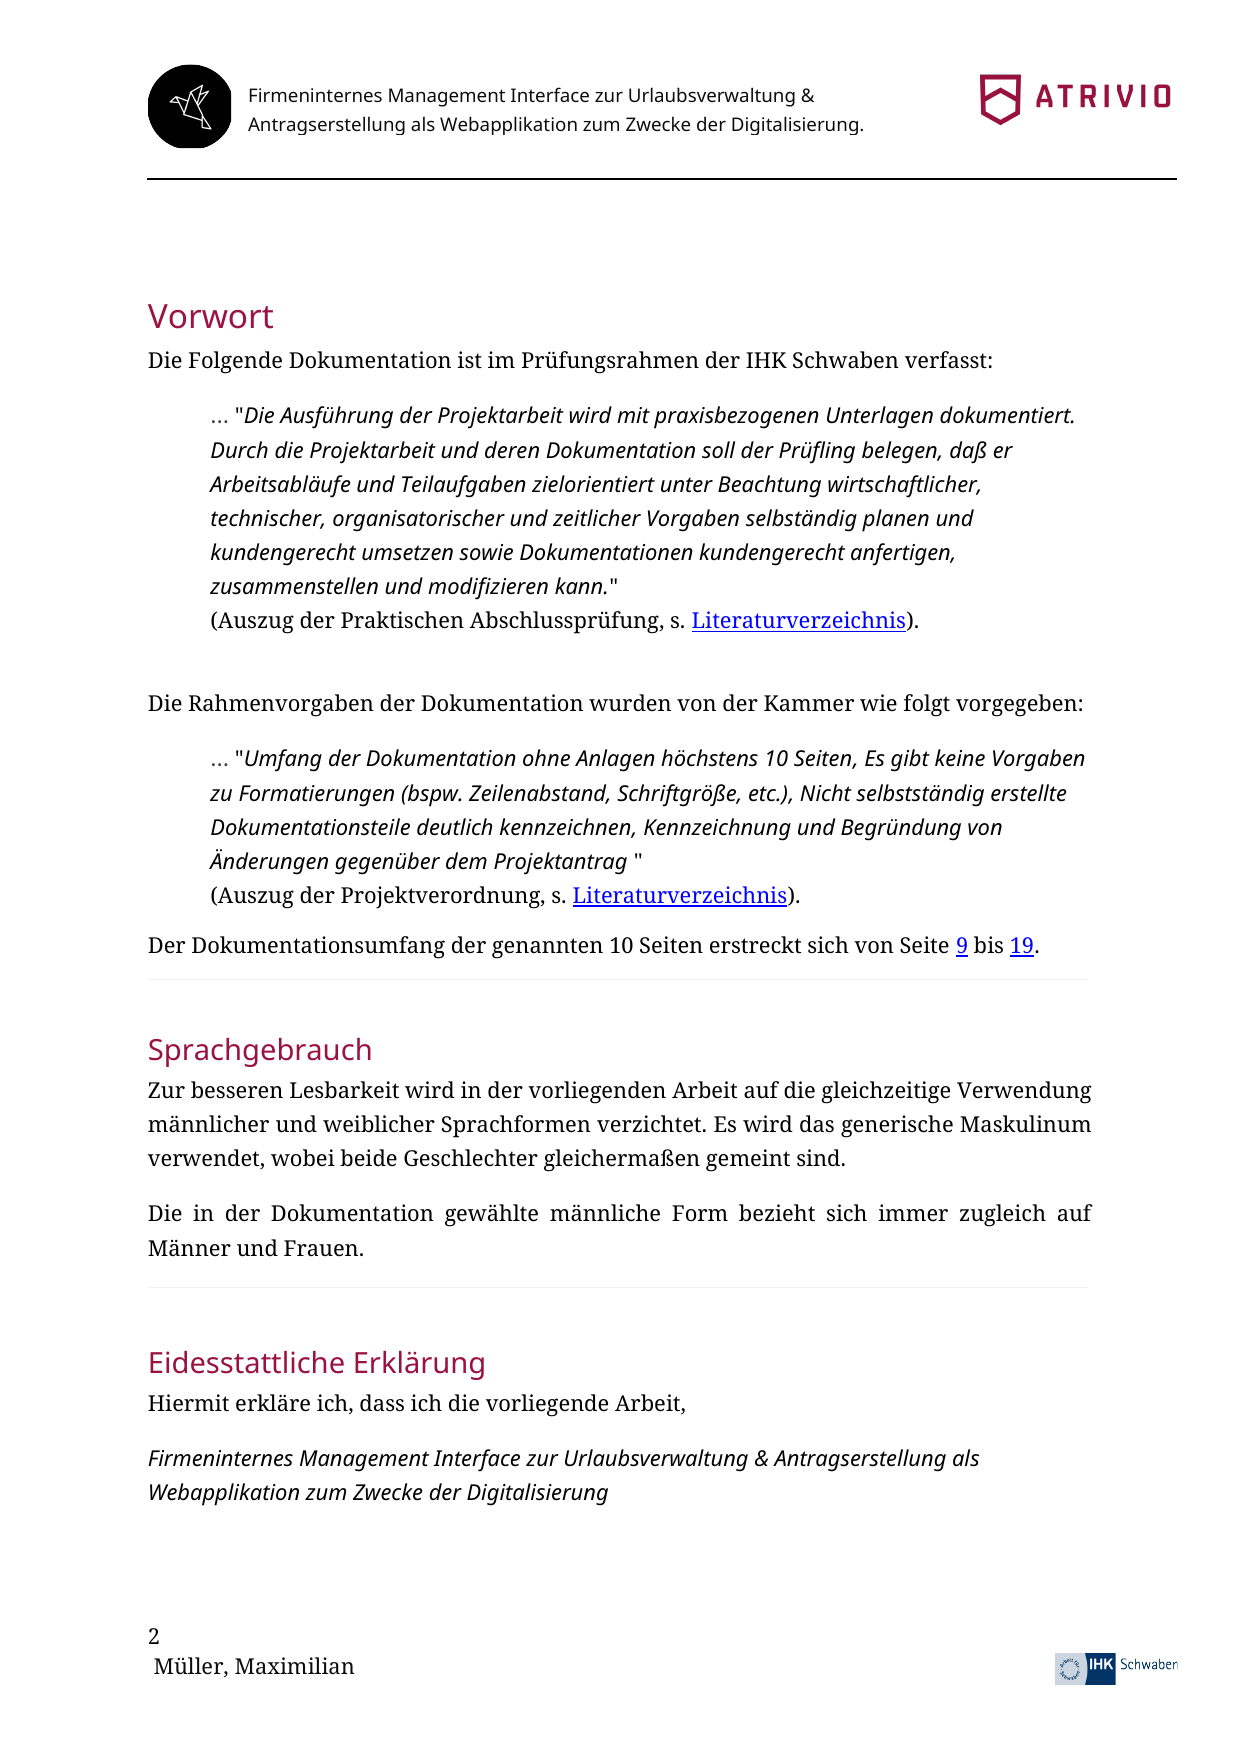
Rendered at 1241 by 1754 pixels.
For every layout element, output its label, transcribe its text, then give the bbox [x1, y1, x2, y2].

text Die in der Dokumentation gewählte männliche Form bezieht sich immer zugleich auf Männer und Frauen. [148, 1198, 1093, 1262]
picture [147, 64, 232, 148]
subtitle Sprachgebrauch [148, 1029, 1093, 1069]
text Firmeninternes Management Interface zur Urlaubsverwaltung & Antragserstellung als Webapplikation zum Zwecke der Digitalisierung [148, 1443, 1093, 1507]
subtitle Vorwort [148, 293, 1093, 339]
text Zur besseren Lesbarkeit wird in der vorliegenden Arbeit auf die gleichzeitige Verwendung männlicher und weiblicher Sprachformen verzichtet. Es wird das generische Maskulinum verwendet, wobei beide Geschlechter gleichermaßen gemeint sind. [148, 1075, 1093, 1173]
subtitle Eidesstattliche Erklärung [148, 1342, 1093, 1382]
text Die Folgende Dokumentation ist im Prüfungsrahmen der IHK Schwaben verfasst: [148, 346, 1093, 375]
text Der Dokumentationsumfang der genannten 10 Seiten erstreckt sich von Seite 9 bis 19. [148, 930, 1093, 959]
picture [979, 64, 1171, 128]
picture [1054, 1653, 1178, 1685]
text Die Rahmenvorgaben der Dokumentation wurden von der Kammer wie folgt vorgegeben: [148, 688, 1093, 718]
text … "Umfang der Dokumentation ohne Anlagen höchstens 10 Seiten, Es gibt keine Vorgaben zu Formatierungen (bspw. Zeilenabstand, Schriftgröße, etc.), Nicht selbstständig erstellte Dokumentationsteile deutlich kennzeichnen, Kennzeichnung und Begründung von Änderungen gegenüber dem Projektantrag " (Auszug der Projektverordnung, s. Literaturverzeichnis). [210, 743, 1093, 910]
text … "Die Ausführung der Projektarbeit wird mit praxisbezogenen Unterlagen dokumentiert. Durch die Projektarbeit und deren Dokumentation soll der Prüfling belegen, daß er Arbeitsabläufe und Teilaufgaben zielorientiert unter Beachtung wirtschaftlicher, technischer, organisatorischer und zeitlicher Vorgaben selbständig planen und kundengerecht umsetzen sowie Dokumentationen kundengerecht anfertigen, zusammenstellen und modifizieren kann." (Auszug der Praktischen Abschlussprüfung, s. Literaturverzeichnis). [210, 401, 1093, 635]
text Hiermit erkläre ich, dass ich die vorliegende Arbeit, [148, 1388, 1093, 1418]
